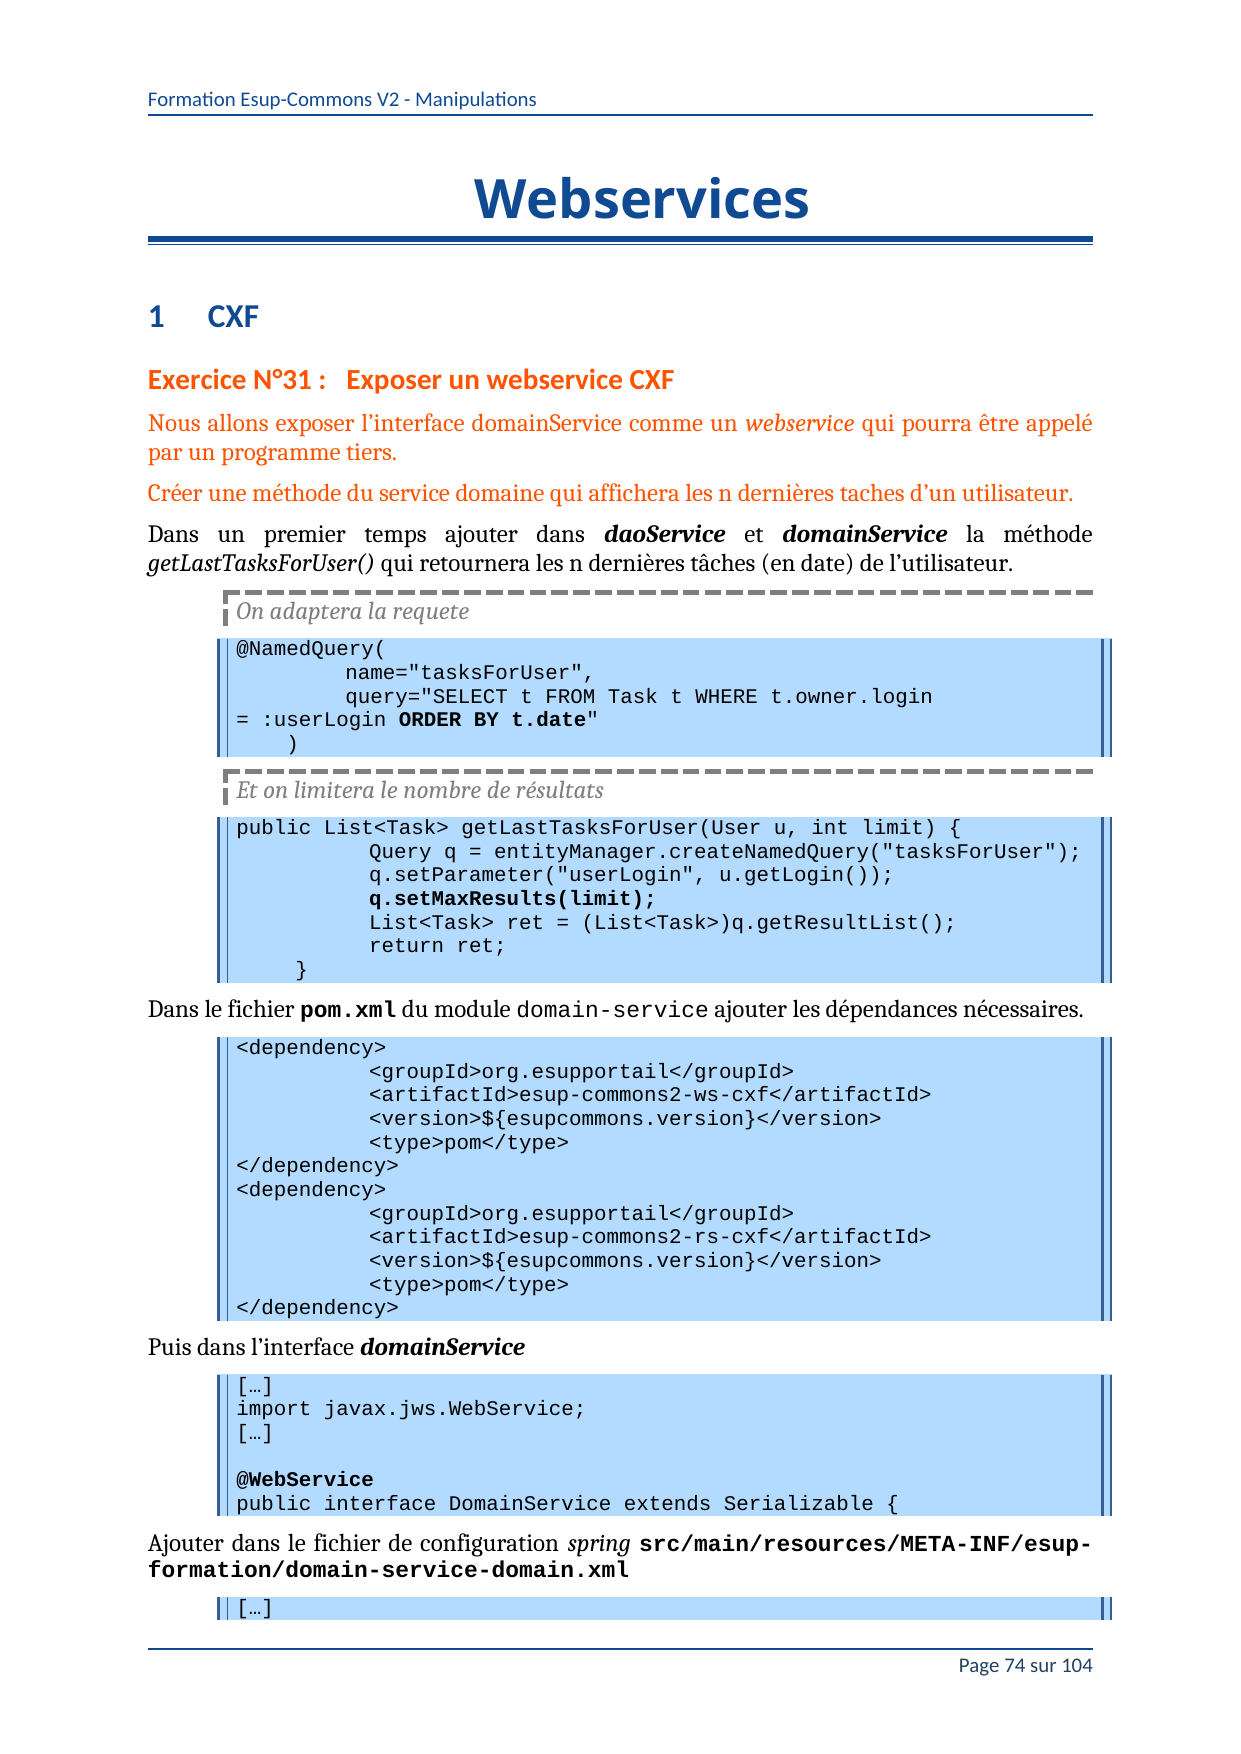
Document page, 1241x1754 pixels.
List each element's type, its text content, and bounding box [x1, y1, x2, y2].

text <groupId>org.esupportail</groupId> [228, 1061, 1101, 1084]
text return ret; [228, 935, 1101, 959]
text Créer une méthode du service domaine qui affichera les n dernières taches d’un utilisateur. [148, 479, 1093, 508]
text On adaptera la requete [223, 590, 1093, 626]
subtitle CXF [148, 295, 1093, 336]
text public List<Task> getLastTasksForUser(User u, int limit) { [228, 817, 1101, 841]
text query="SELECT t FROM Task t WHERE t.owner.login = :userLogin ORDER BY t.date" [228, 686, 1101, 733]
text Dans un premier temps ajouter dans daoService et domainService la méthode getLastTasksForUser() qui retournera les n dernières tâches (en date) de l’utilisateur. [148, 520, 1093, 578]
text <version>${esupcommons.version}</version> [228, 1108, 1101, 1132]
text Query q = entityManager.createNamedQuery("tasksForUser"); [228, 841, 1101, 864]
text import javax.jws.WebService; [228, 1398, 1101, 1422]
text Puis dans l’interface domainService [148, 1333, 1093, 1362]
text Nous allons exposer l’interface domainService comme un webservice qui pourra être appelé par un programme tiers. [148, 409, 1093, 467]
text q.setMaxResults(limit); [228, 888, 1101, 912]
text […] [228, 1422, 1101, 1446]
text name="tasksForUser", [228, 662, 1101, 686]
text Ajouter dans le fichier de configuration spring src/main/resources/META-INF/esup-formation/domain-service-domain.xml [148, 1529, 1093, 1584]
text Webservices [148, 160, 1093, 236]
text List<Task> ret = (List<Task>)q.getResultList(); [228, 912, 1101, 935]
text <dependency> [228, 1037, 1101, 1061]
text <dependency> [228, 1179, 1101, 1203]
text <version>${esupcommons.version}</version> [228, 1250, 1101, 1273]
text </dependency> [228, 1297, 1101, 1321]
text </dependency> [228, 1155, 1101, 1179]
text […] [228, 1597, 1101, 1620]
text <artifactId>esup-commons2-rs-cxf</artifactId> [228, 1226, 1101, 1250]
text Exposer un webservice CXF [148, 361, 1093, 397]
text […] [217, 1374, 1103, 1398]
text <type>pom</type> [228, 1273, 1101, 1297]
text <groupId>org.esupportail</groupId> [228, 1203, 1101, 1226]
text q.setParameter("userLogin", u.getLogin()); [228, 864, 1101, 888]
text <artifactId>esup-commons2-ws-cxf</artifactId> [228, 1084, 1101, 1108]
text ) [228, 733, 1101, 757]
text @NamedQuery( [217, 638, 1103, 662]
text } [228, 959, 1101, 983]
text Et on limitera le nombre de résultats [223, 769, 1093, 805]
text <type>pom</type> [228, 1132, 1101, 1155]
text public interface DomainService extends Serializable { [228, 1493, 1101, 1516]
text Dans le fichier pom.xml du module domain-service ajouter les dépendances nécessaires. [148, 995, 1093, 1024]
text @WebService [228, 1469, 1101, 1493]
